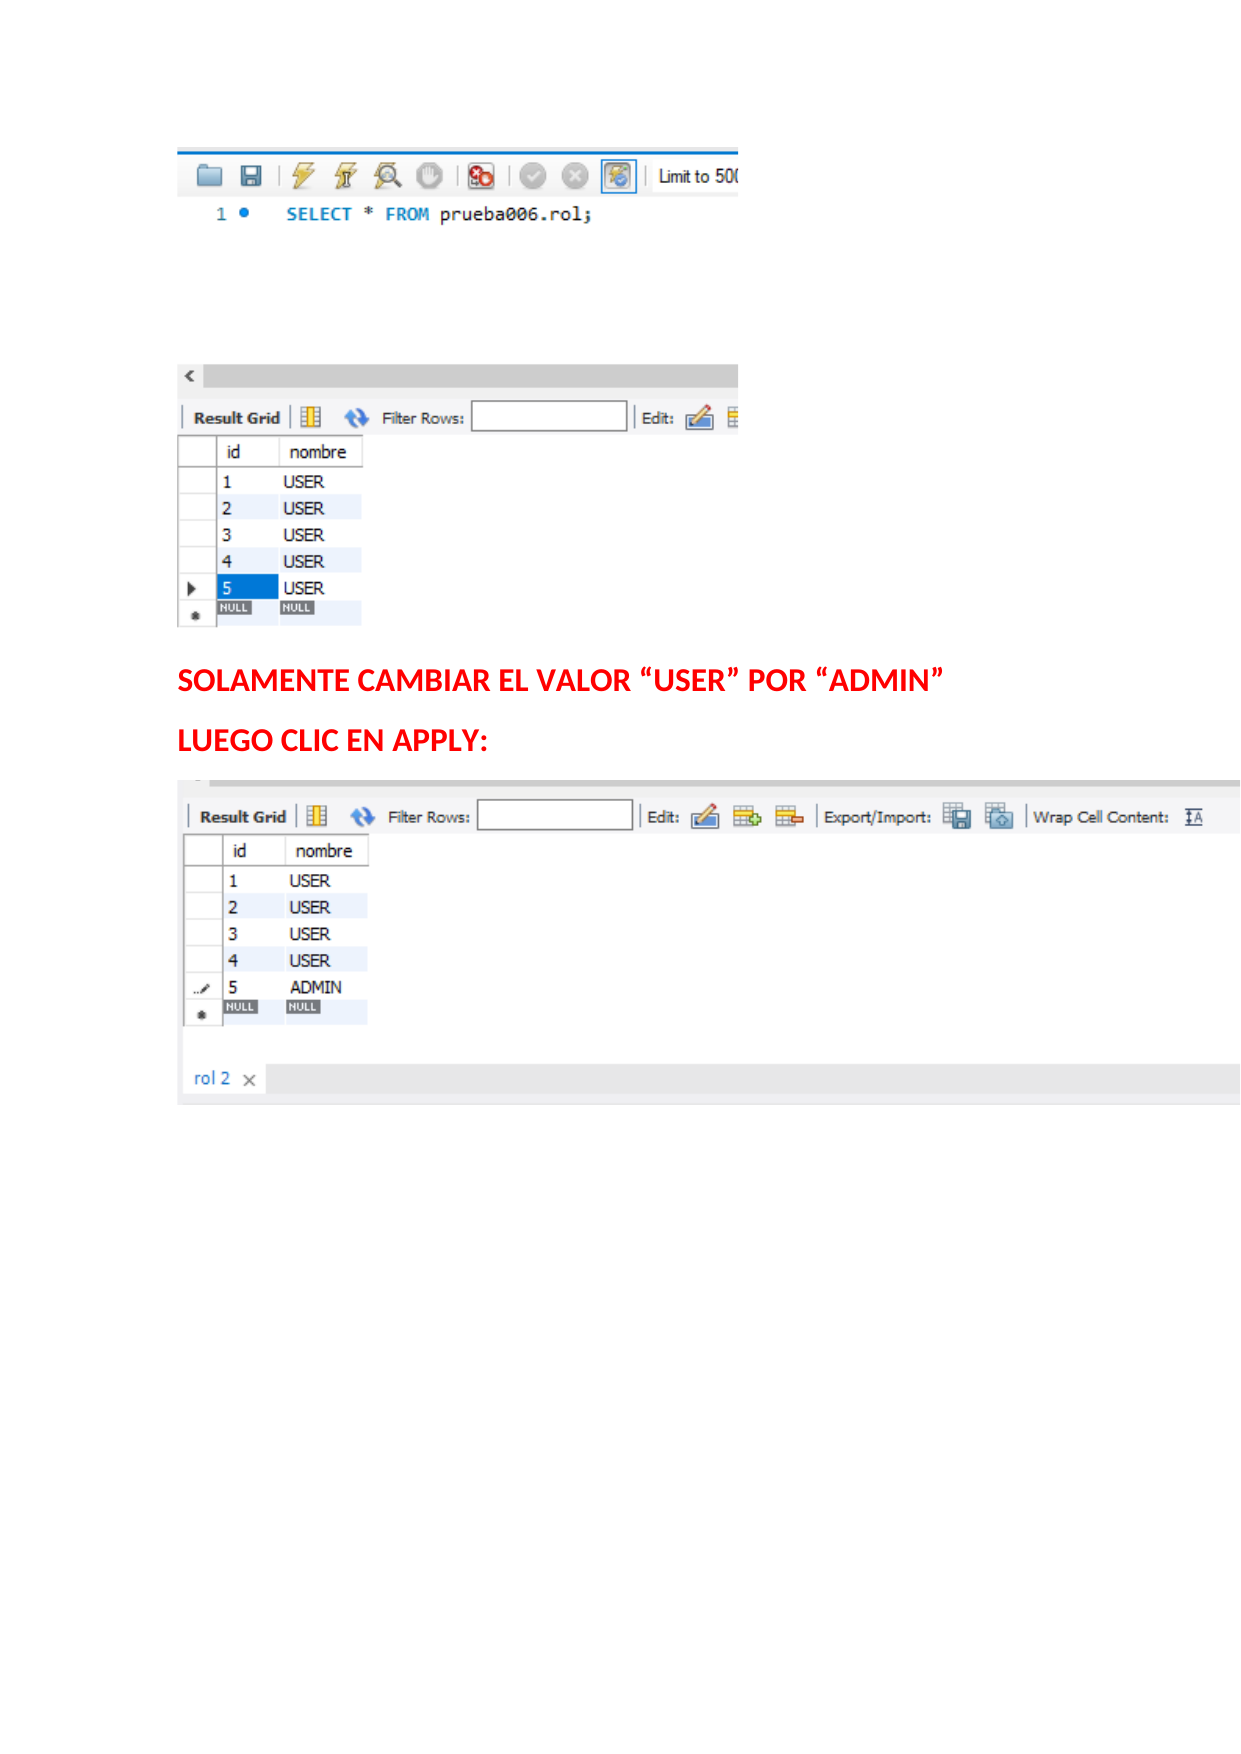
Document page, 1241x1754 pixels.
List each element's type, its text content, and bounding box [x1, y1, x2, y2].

text SOLAMENTE CAMBIAR EL VALOR “USER” POR “ADMIN” [177, 659, 1063, 699]
picture [177, 780, 1241, 1105]
text LUEGO CLIC EN APPLY: [177, 719, 1063, 760]
picture [177, 147, 739, 640]
